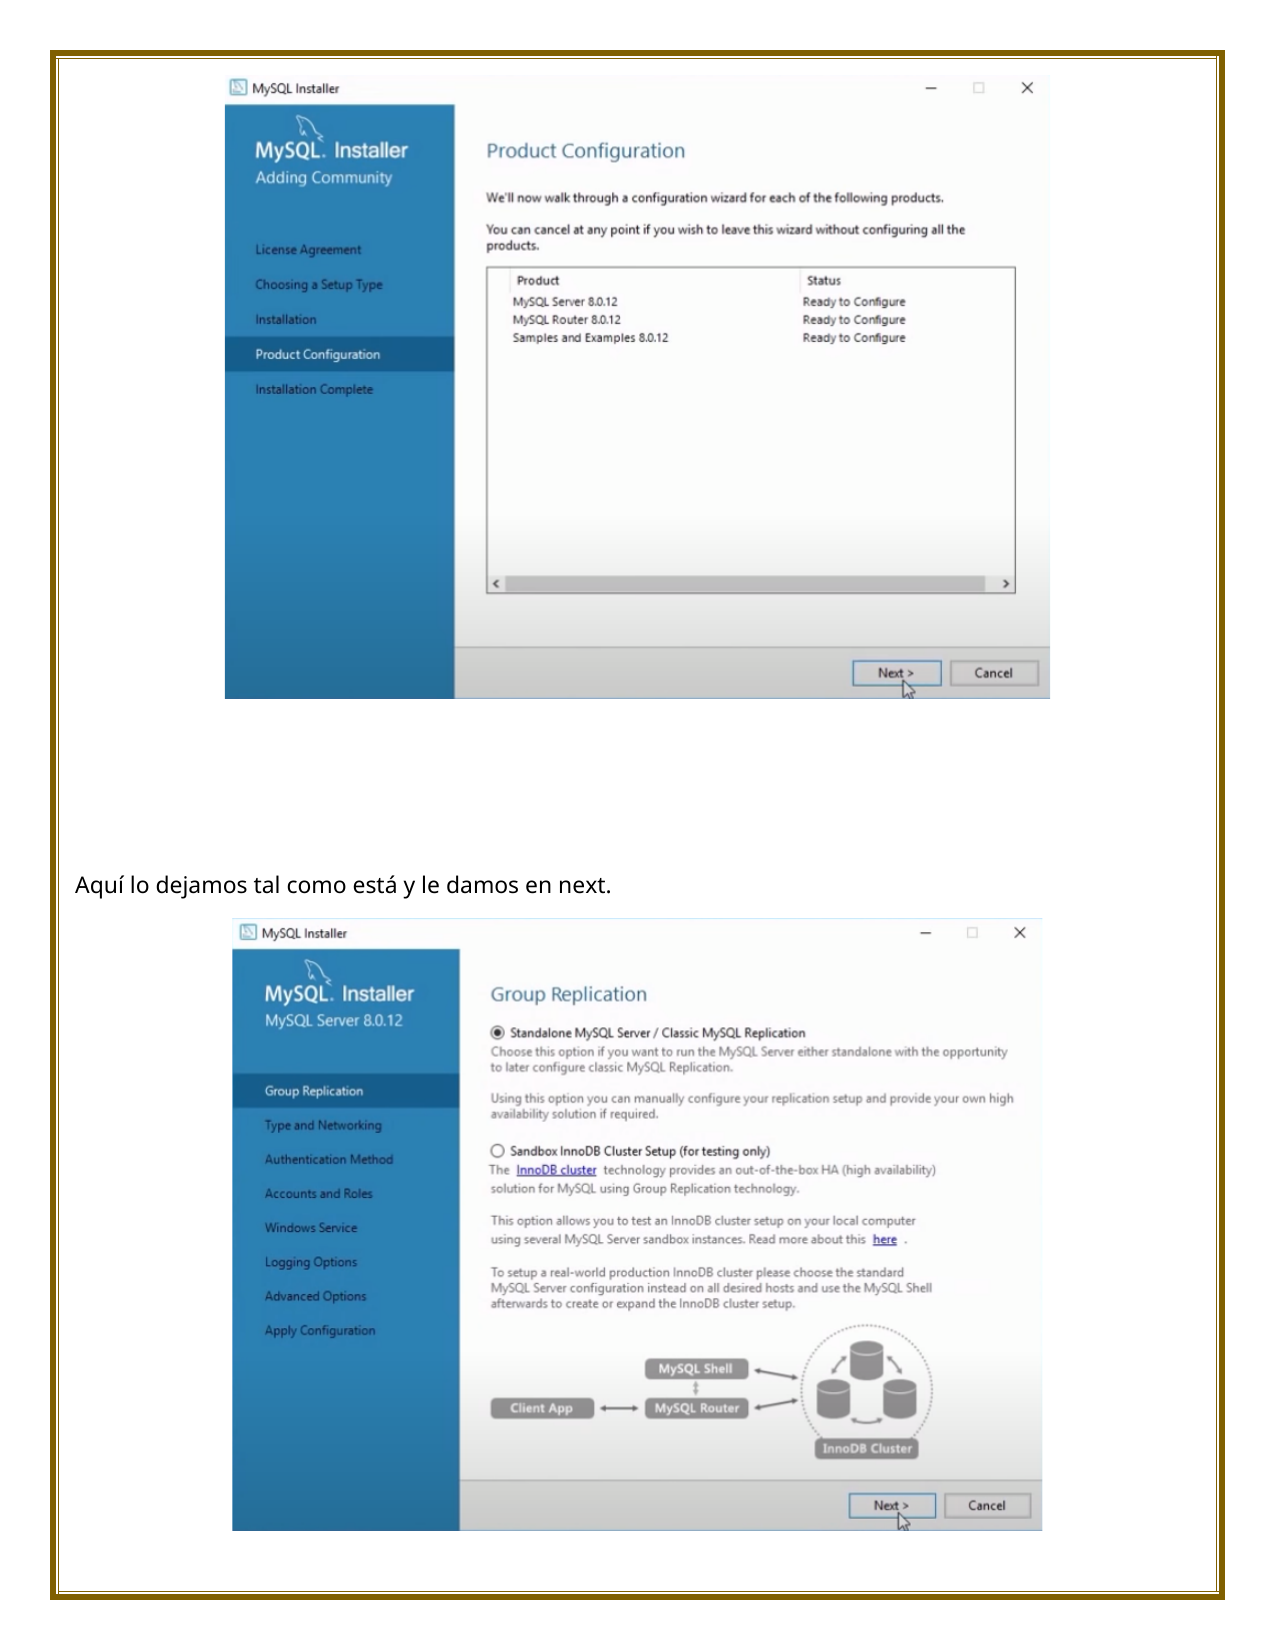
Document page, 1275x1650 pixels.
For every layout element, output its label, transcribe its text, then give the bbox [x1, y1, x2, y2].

picture [224, 75, 1051, 699]
text Aquí lo dejamos tal como está y le damos en next. [75, 868, 1200, 900]
picture [232, 918, 1043, 1531]
